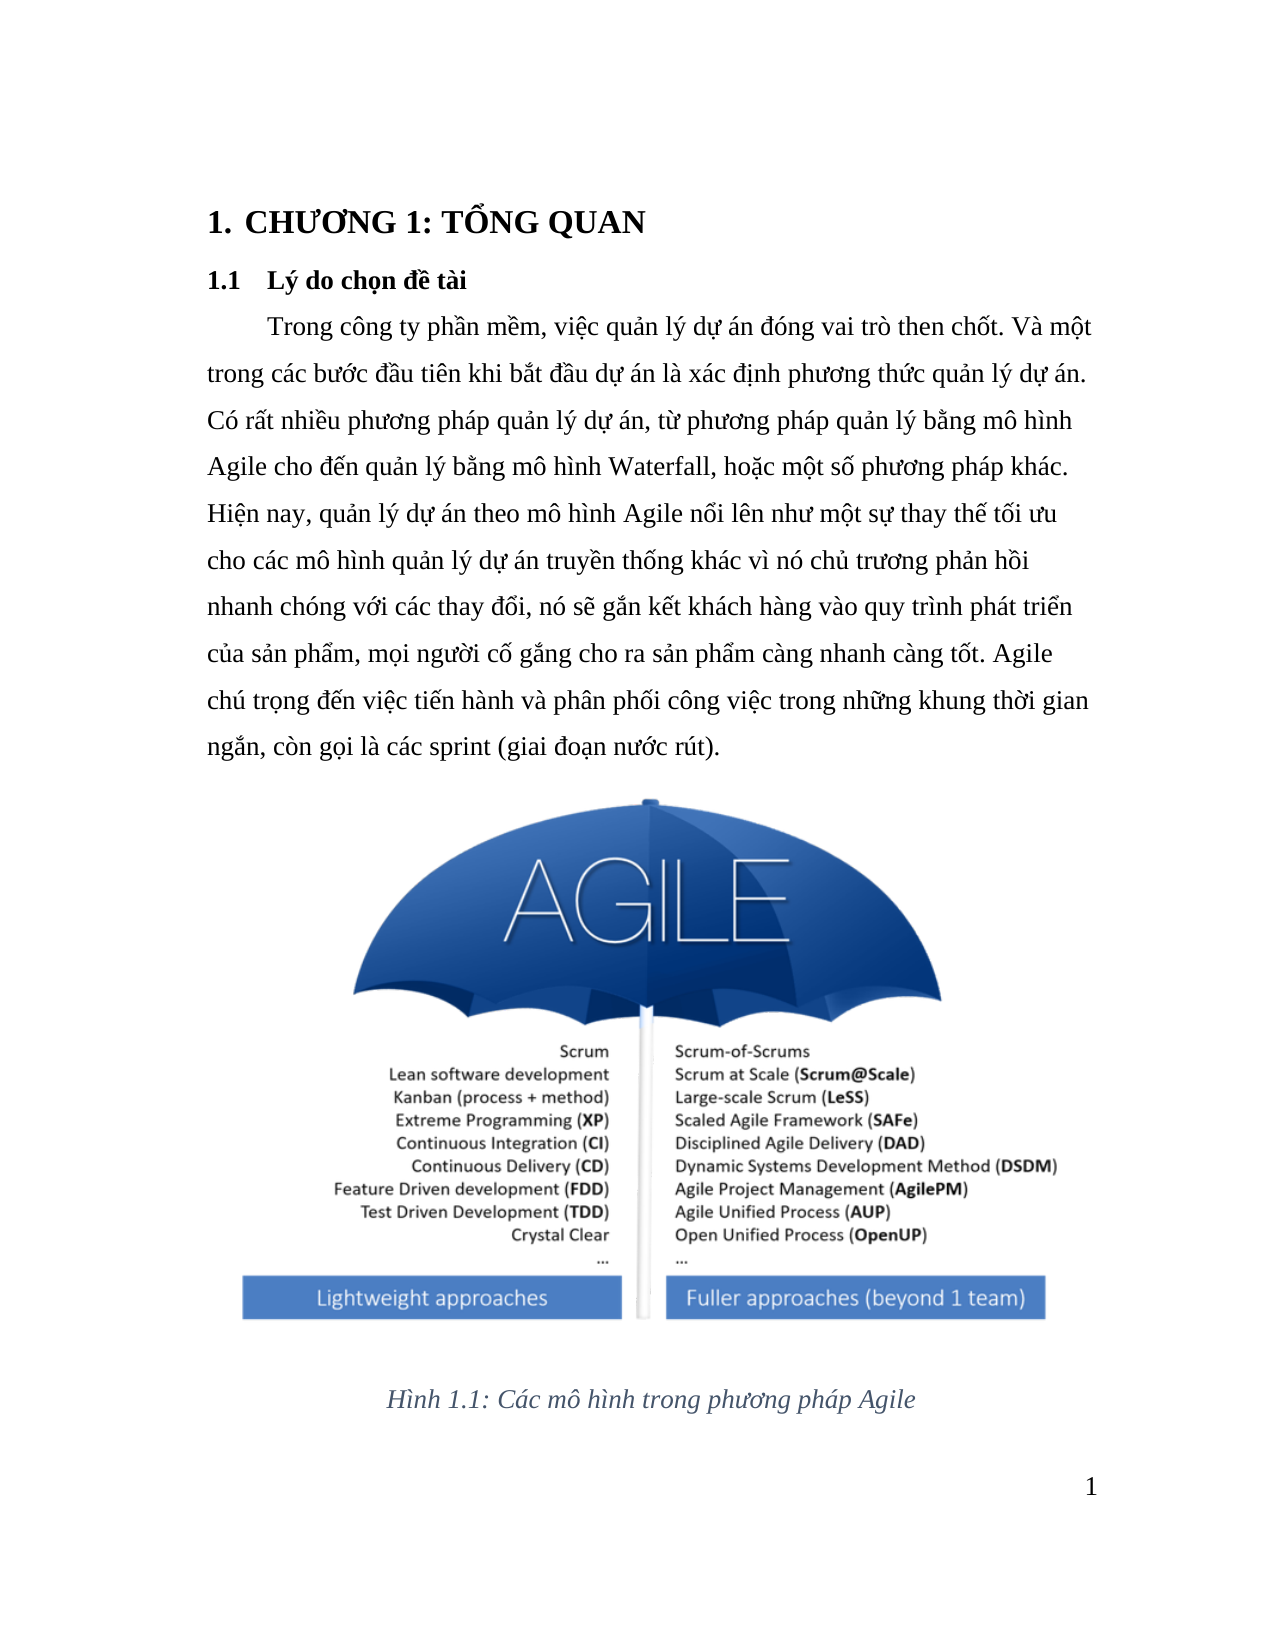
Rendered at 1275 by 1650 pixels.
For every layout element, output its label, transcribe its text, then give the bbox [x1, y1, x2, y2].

subtitle Lý do chọn đề tài [207, 264, 1098, 295]
subtitle CHƯƠNG 1: TỔNG QUAN [207, 202, 1098, 241]
text Hình 1.1: Các mô hình trong phương pháp Agile [207, 1383, 1098, 1415]
text Trong công ty phần mềm, việc quản lý dự án đóng vai trò then chốt. Và một trong các bước đầu tiên khi bắt đầu dự án là xác định phương thức quản lý dự án. Có rất nhiều phương pháp quản lý dự án, từ phương pháp quản lý bằng mô hình Agile cho đến quản lý bằng mô hình Waterfall, hoặc một số phương pháp khác. Hiện nay, quản lý dự án theo mô hình Agile nổi lên như một sự thay thế tối ưu cho các mô hình quản lý dự án truyền thống khác vì nó chủ trương phản hồi nhanh chóng với các thay đổi, nó sẽ gắn kết khách hàng vào quy trình phát triển của sản phẩm, mọi người cố gắng cho ra sản phẩm càng nhanh càng tốt. Agile chú trọng đến việc tiến hành và phân phối công việc trong những khung thời gian ngắn, còn gọi là các sprint (giai đoạn nước rút). [207, 311, 1098, 762]
picture [234, 793, 1070, 1352]
